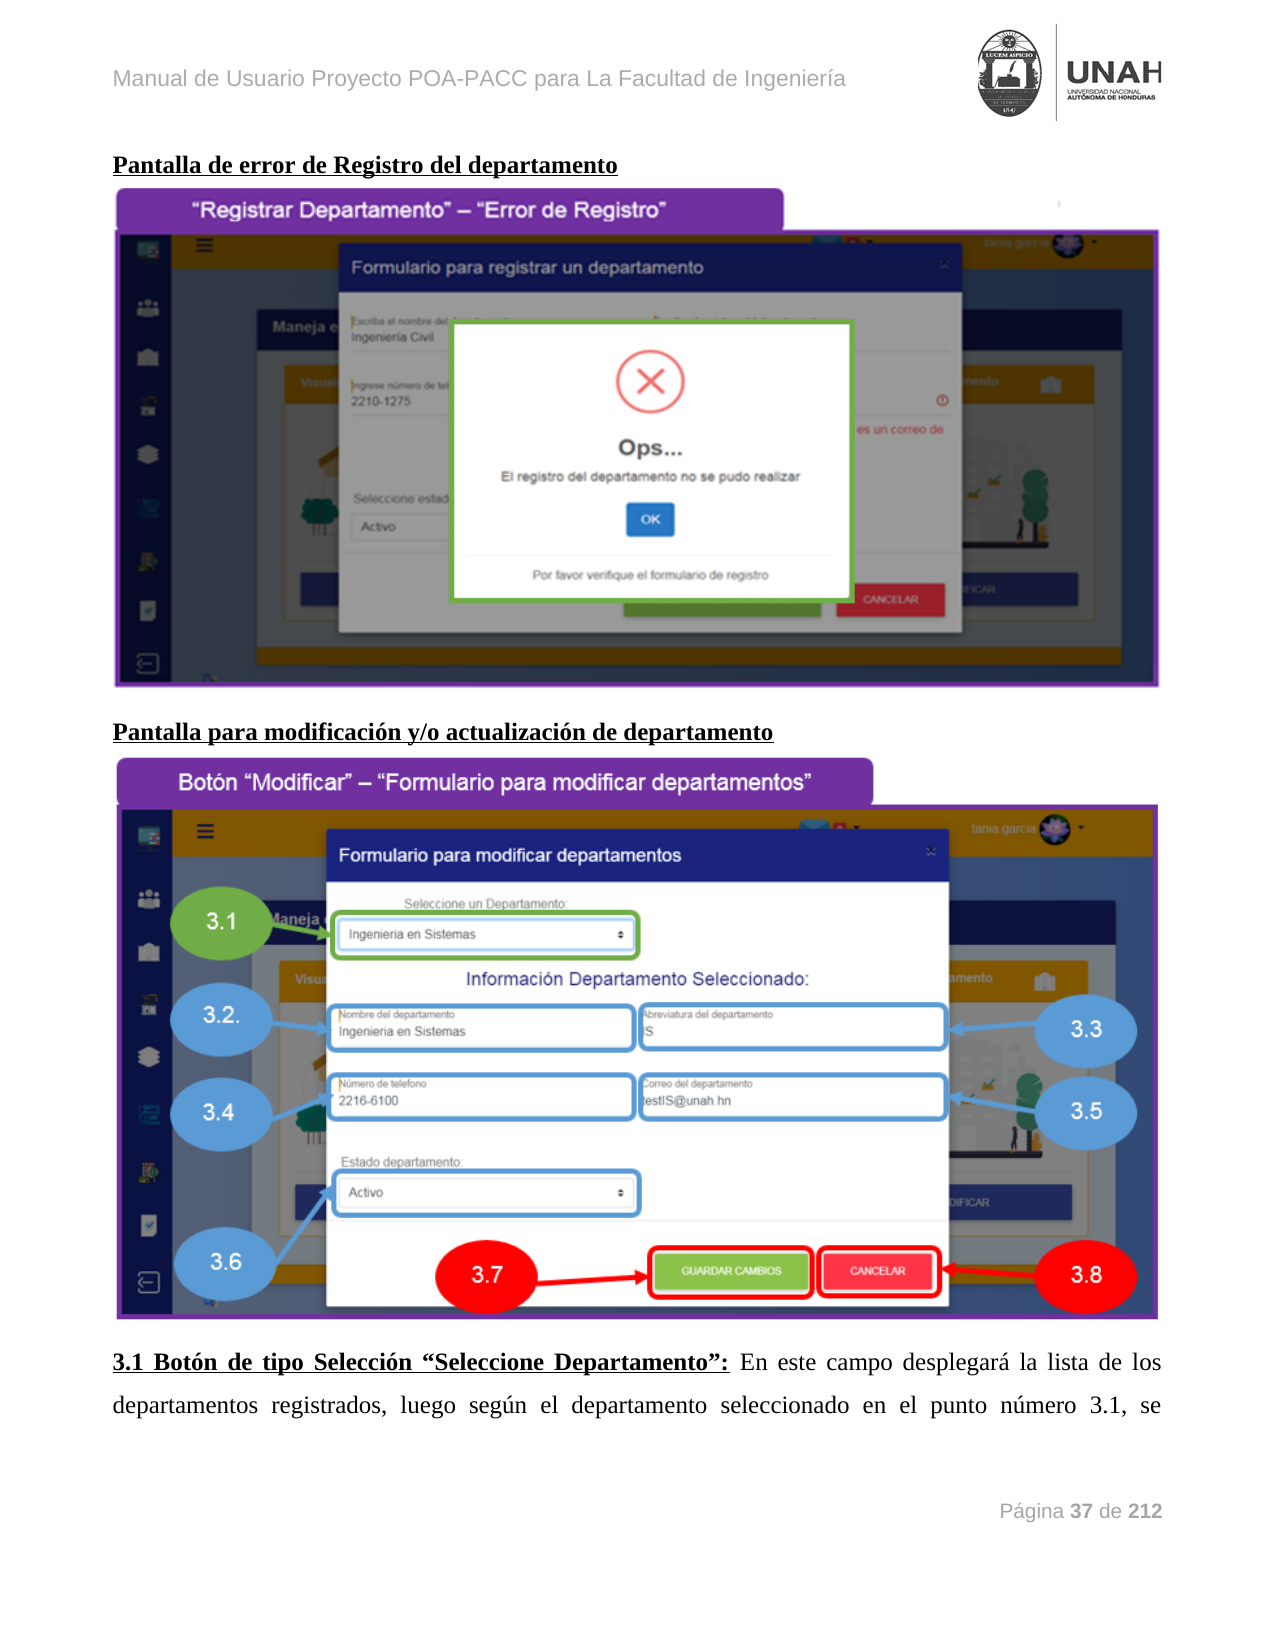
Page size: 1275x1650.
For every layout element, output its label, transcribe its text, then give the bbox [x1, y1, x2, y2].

picture [113, 754, 1162, 1322]
picture [112, 187, 1163, 692]
subtitle Pantalla de error de Registro del departamento [112, 150, 1162, 179]
subtitle Pantalla para modificación y/o actualización de departamento [112, 717, 1162, 746]
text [112, 1347, 1162, 1418]
picture [976, 20, 1161, 120]
